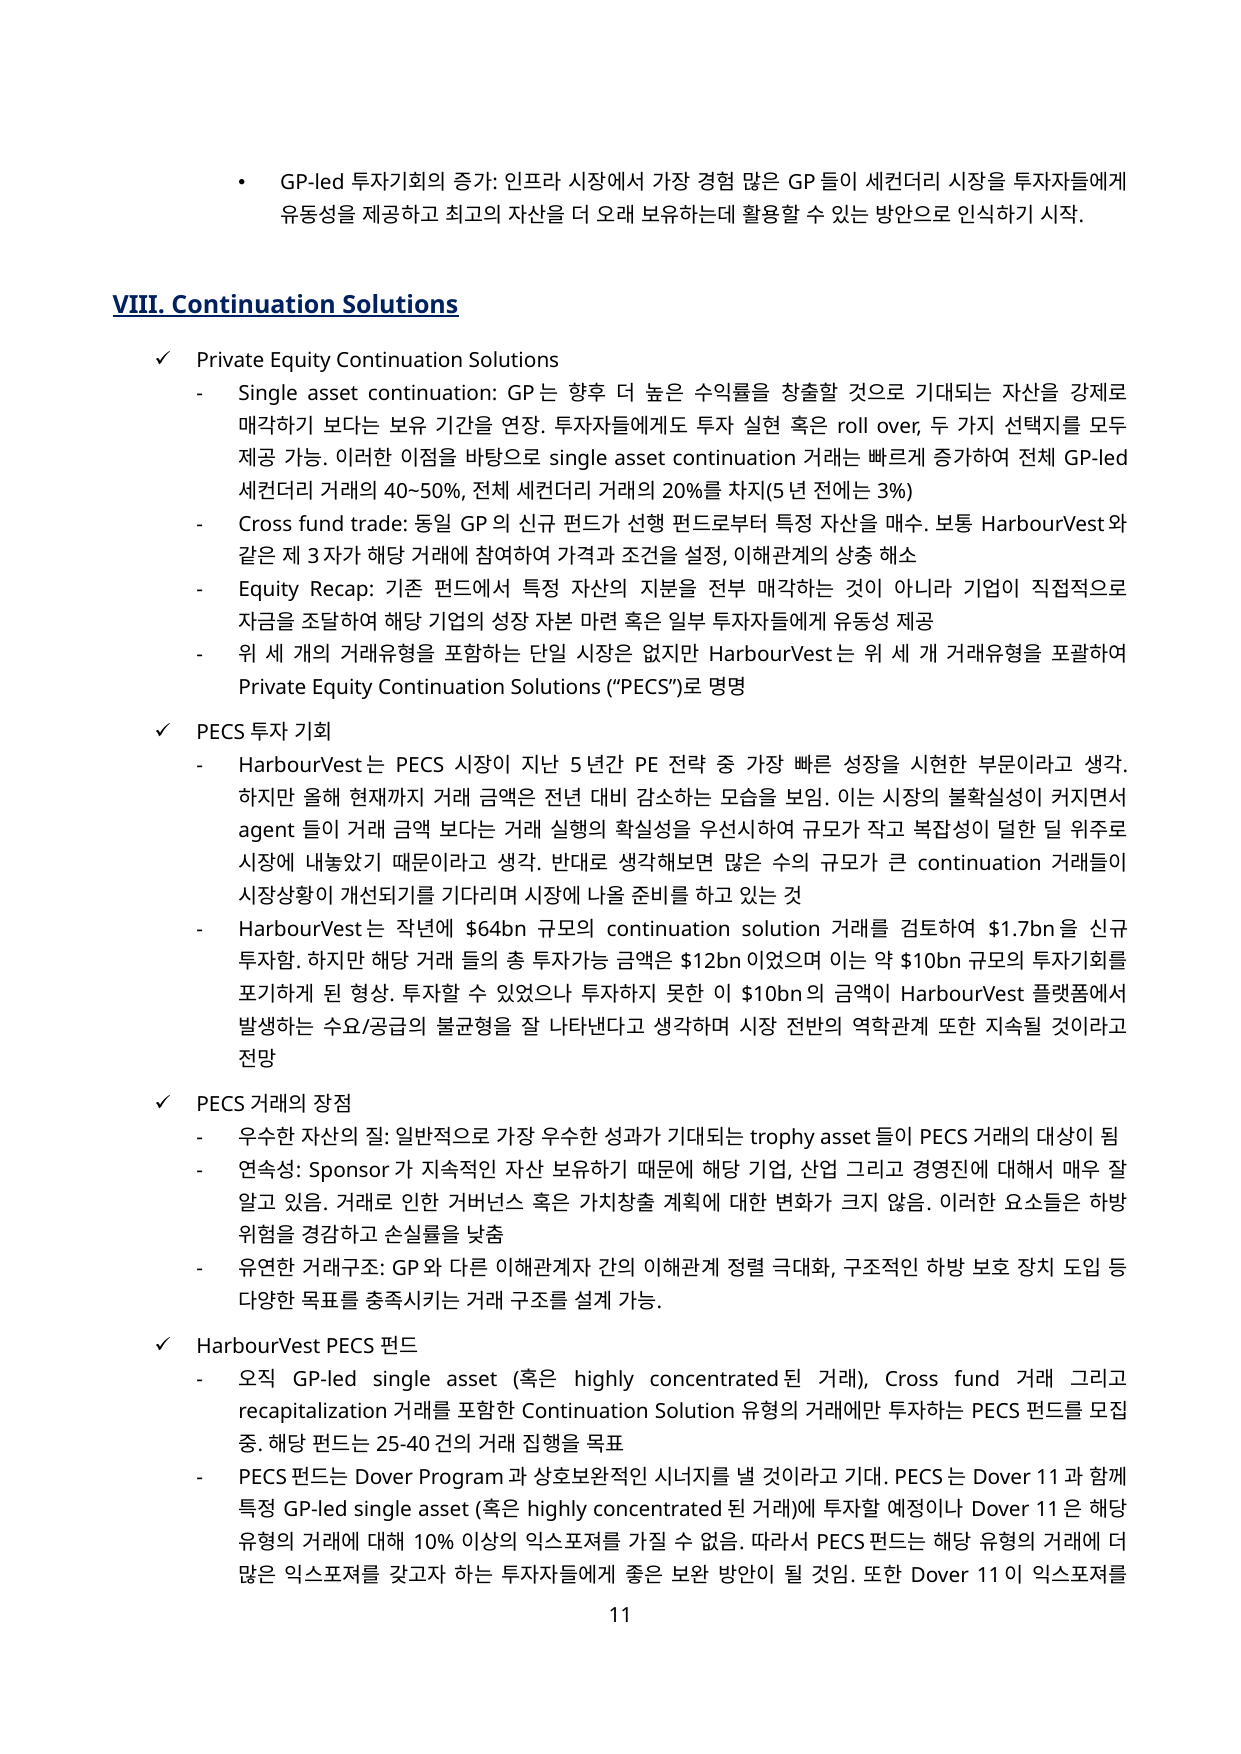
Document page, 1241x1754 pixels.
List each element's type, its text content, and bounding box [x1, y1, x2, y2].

list PECS 거래의 장점 [154, 1088, 1128, 1118]
list HarbourVest는 작년에 $64bn 규모의 continuation solution 거래를 검토하여 $1.7bn을 신규 투자함. 하지만 해당 거래 들의 총 투자가능 금액은 $12bn이었으며 이는 약 $10bn 규모의 투자기회를 포기하게 된 형상. 투자할 수 있었으나 투자하지 못한 이 $10bn의 금액이 HarbourVest 플랫폼에서 발생하는 수요/공급의 불균형을 잘 나타낸다고 생각하며 시장 전반의 역학관계 또한 지속될 것이라고 전망 [196, 912, 1128, 1073]
list 위 세 개의 거래유형을 포함하는 단일 시장은 없지만 HarbourVest는 위 세 개 거래유형을 포괄하여 Private Equity Continuation Solutions (“PECS”)로 명명 [196, 638, 1128, 701]
list Cross fund trade: 동일 GP의 신규 펀드가 선행 펀드로부터 특정 자산을 매수. 보통 HarbourVest와 같은 제 3자가 해당 거래에 참여하여 가격과 조건을 설정, 이해관계의 상충 해소 [196, 507, 1128, 570]
list PECS 투자 기회 [154, 716, 1128, 746]
subtitle VIII. Continuation Solutions [112, 286, 1128, 321]
list GP-led 투자기회의 증가: 인프라 시장에서 가장 경험 많은 GP들이 세컨더리 시장을 투자자들에게 유동성을 제공하고 최고의 자산을 더 오래 보유하는데 활용할 수 있는 방안으로 인식하기 시작. [238, 165, 1128, 228]
list Single asset continuation: GP는 향후 더 높은 수익률을 창출할 것으로 기대되는 자산을 강제로 매각하기 보다는 보유 기간을 연장. 투자자들에게도 투자 실현 혹은 roll over, 두 가지 선택지를 모두 제공 가능. 이러한 이점을 바탕으로 single asset continuation 거래는 빠르게 증가하여 전체 GP-led 세컨더리 거래의 40~50%, 전체 세컨더리 거래의 20%를 차지(5년 전에는 3%) [196, 376, 1128, 504]
list 오직 GP-led single asset (혹은 highly concentrated된 거래), Cross fund 거래 그리고 recapitalization 거래를 포함한 Continuation Solution 유형의 거래에만 투자하는 PECS 펀드를 모집 중. 해당 펀드는 25-40건의 거래 집행을 목표 [196, 1362, 1128, 1457]
list 우수한 자산의 질: 일반적으로 가장 우수한 성과가 기대되는 trophy asset들이 PECS 거래의 대상이 됨 [196, 1120, 1128, 1151]
list Private Equity Continuation Solutions [154, 346, 1128, 374]
list HarbourVest는 PECS 시장이 지난 5년간 PE 전략 중 가장 빠른 성장을 시현한 부문이라고 생각. 하지만 올해 현재까지 거래 금액은 전년 대비 감소하는 모습을 보임. 이는 시장의 불확실성이 커지면서 agent 들이 거래 금액 보다는 거래 실행의 확실성을 우선시하여 규모가 작고 복잡성이 덜한 딜 위주로 시장에 내놓았기 때문이라고 생각. 반대로 생각해보면 많은 수의 규모가 큰 continuation 거래들이 시장상황이 개선되기를 기다리며 시장에 나올 준비를 하고 있는 것 [196, 748, 1128, 909]
list 연속성: Sponsor가 지속적인 자산 보유하기 때문에 해당 기업, 산업 그리고 경영진에 대해서 매우 잘 알고 있음. 거래로 인한 거버넌스 혹은 가치창출 계획에 대한 변화가 크지 않음. 이러한 요소들은 하방 위험을 경감하고 손실률을 낮춤 [196, 1153, 1128, 1249]
list Equity Recap: 기존 펀드에서 특정 자산의 지분을 전부 매각하는 것이 아니라 기업이 직접적으로 자금을 조달하여 해당 기업의 성장 자본 마련 혹은 일부 투자자들에게 유동성 제공 [196, 572, 1128, 635]
list HarbourVest PECS 펀드 [154, 1329, 1128, 1359]
list 유연한 거래구조: GP와 다른 이해관계자 간의 이해관계 정렬 극대화, 구조적인 하방 보호 장치 도입 등 다양한 목표를 충족시키는 거래 구조를 설계 가능. [196, 1251, 1128, 1314]
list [196, 1460, 1128, 1588]
